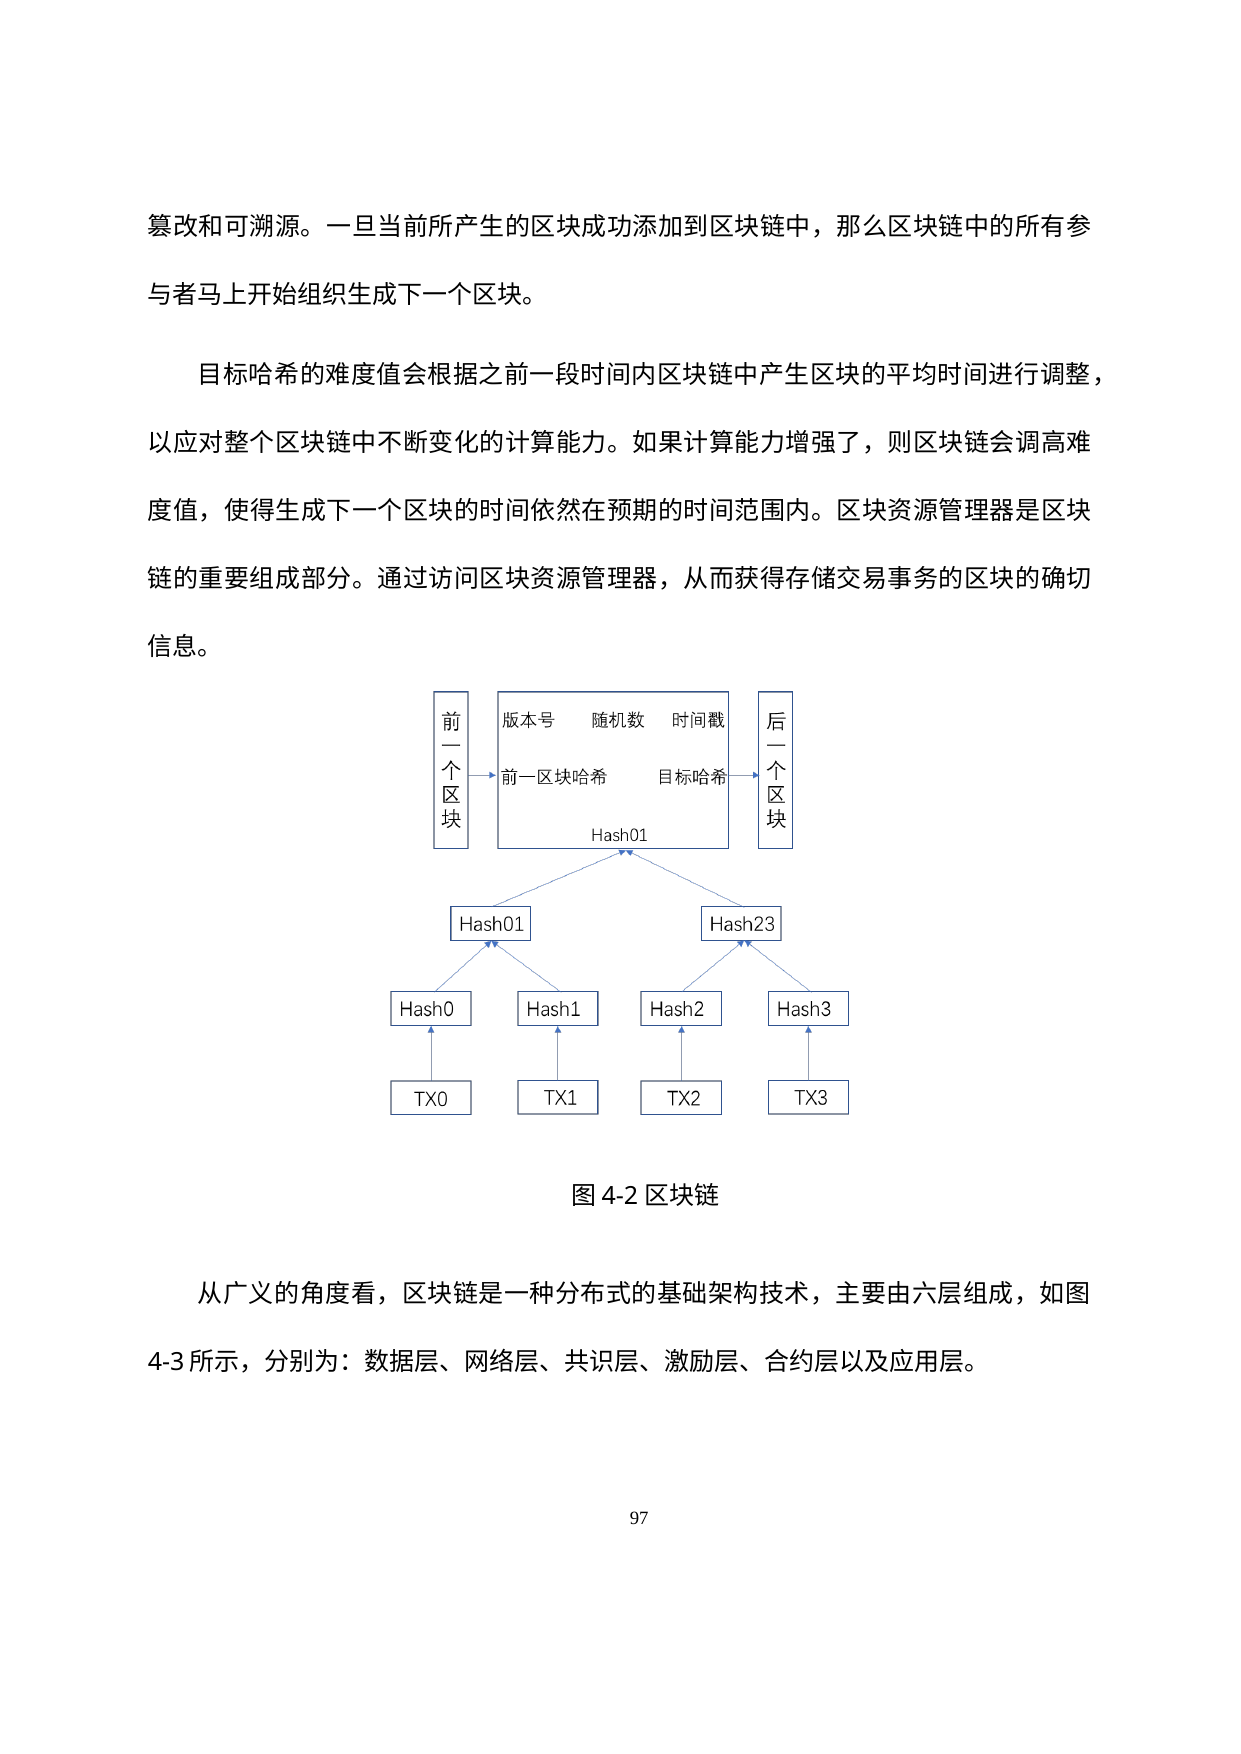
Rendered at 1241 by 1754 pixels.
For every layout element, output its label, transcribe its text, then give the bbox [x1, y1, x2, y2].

text 目标哈希的难度值会根据之前一段时间内区块链中产生区块的平均时间进行调整，以应对整个区块链中不断变化的计算能力。如果计算能力增强了，则区块链会调高难度值，使得生成下一个区块的时间依然在预期的时间范围内。区块资源管理器是区块链的重要组成部分。通过访问区块资源管理器，从而获得存储交易事务的区块的确切信息。 [148, 339, 1092, 679]
text 图 4-2 区块链 [148, 1159, 1092, 1227]
text 从广义的角度看，区块链是一种分布式的基础架构技术，主要由六层组成，如图4-3所示，分别为：数据层、网络层、共识层、激励层、合约层以及应用层。 [148, 1258, 1092, 1394]
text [148, 191, 1092, 327]
picture [386, 691, 854, 1123]
